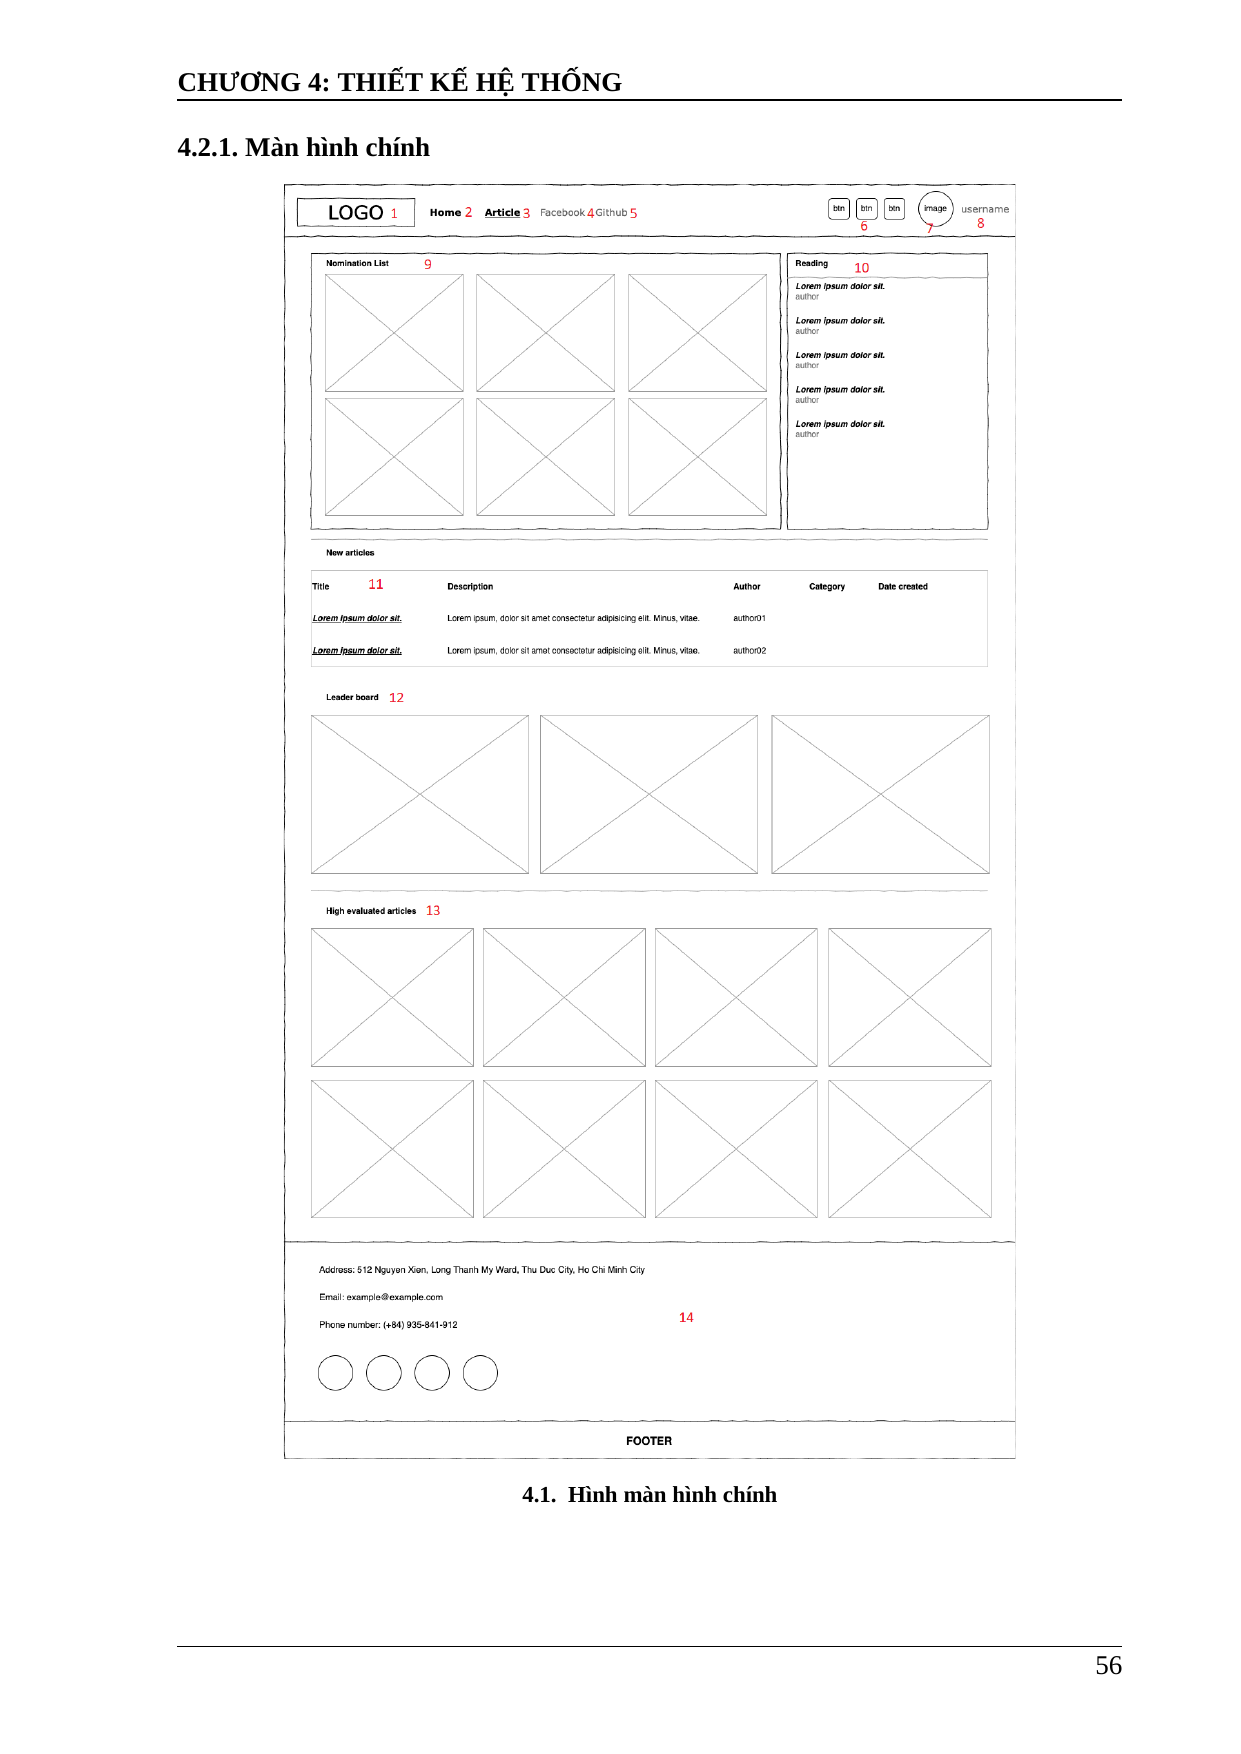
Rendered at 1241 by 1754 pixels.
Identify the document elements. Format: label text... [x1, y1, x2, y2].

picture [283, 184, 1016, 1459]
list Màn hình chính [177, 131, 1122, 162]
text Hình màn hình chính [177, 1481, 1122, 1507]
